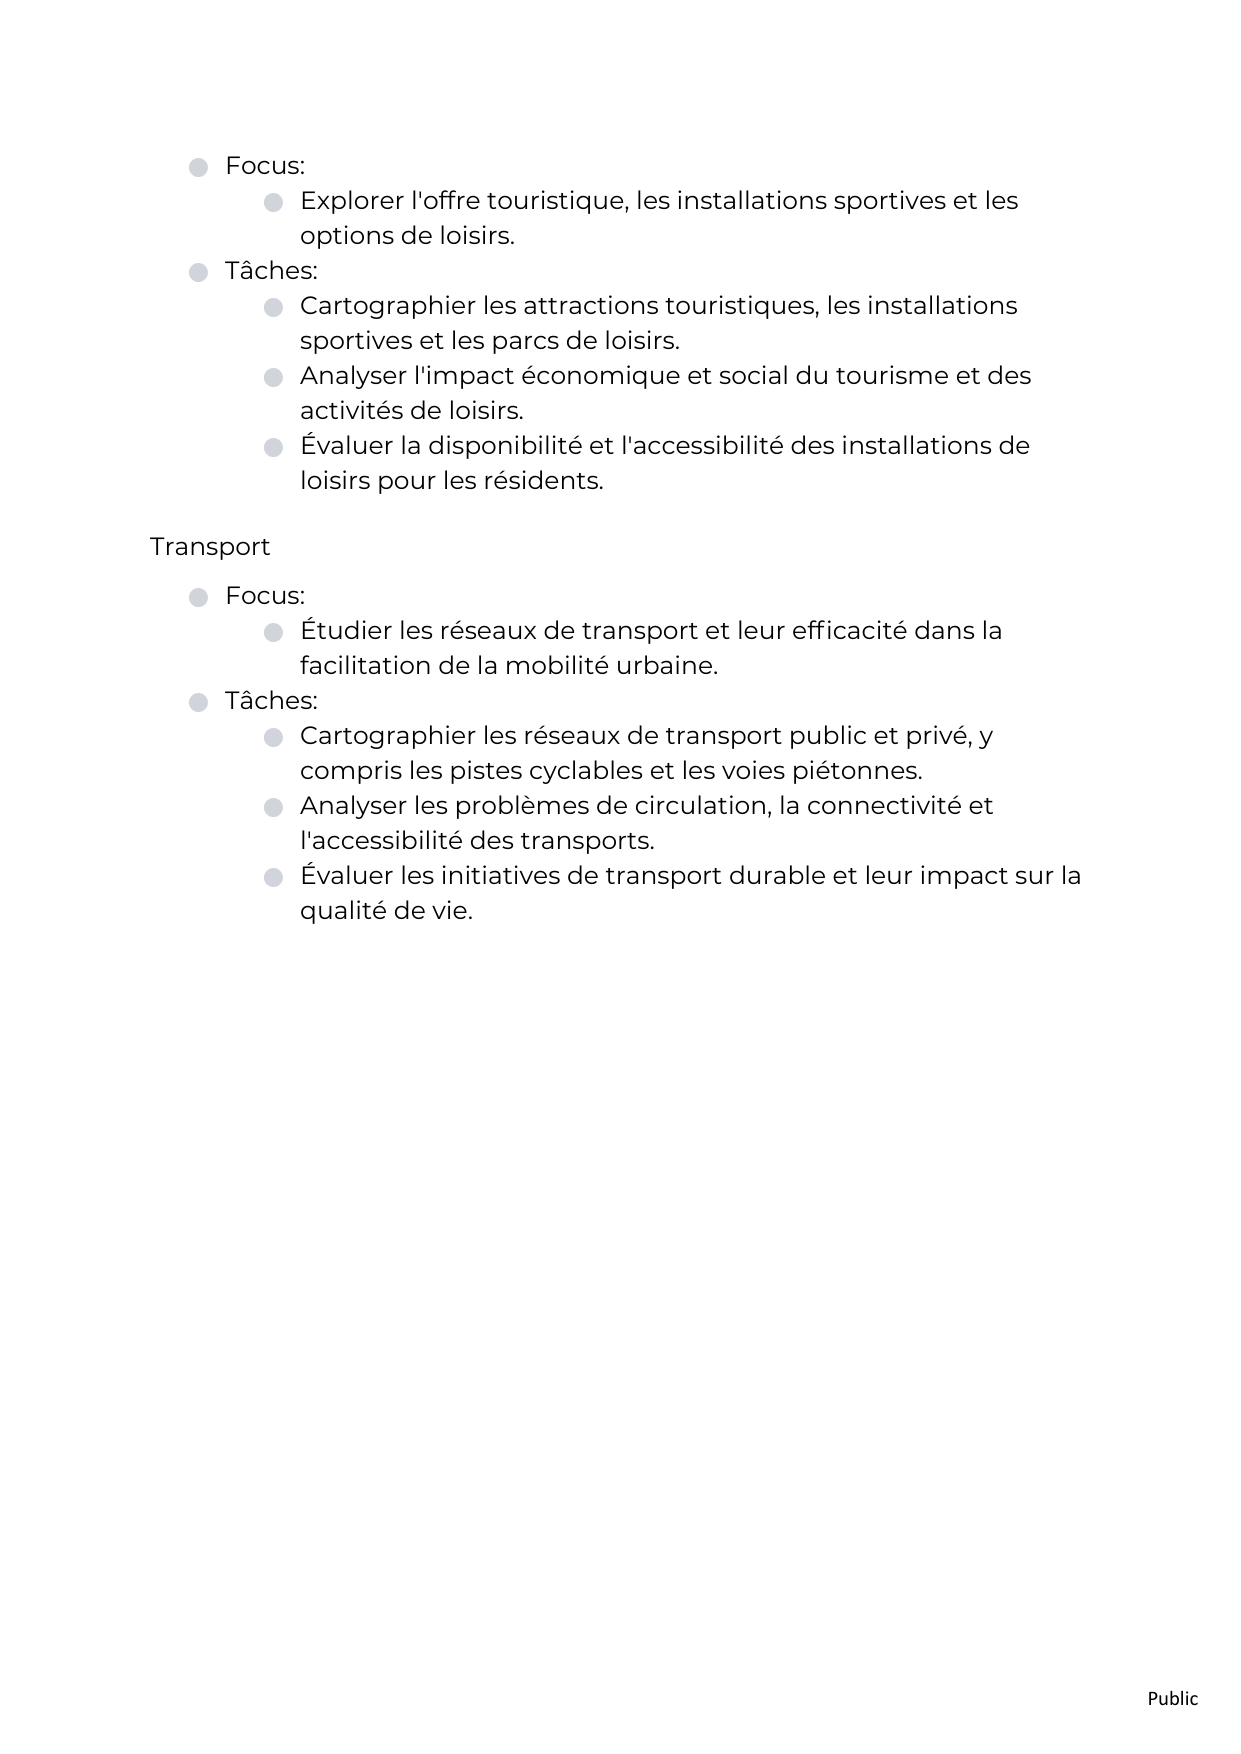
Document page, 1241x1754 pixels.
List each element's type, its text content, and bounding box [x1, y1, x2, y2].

list Focus: [187, 580, 1090, 611]
list Focus: [187, 150, 1090, 181]
text Transport [150, 531, 1090, 562]
list Analyser les problèmes de circulation, la connectivité et l'accessibilité des transports. [262, 790, 1090, 856]
list Explorer l'offre touristique, les installations sportives et les options de loisirs. [262, 185, 1090, 251]
list Évaluer les initiatives de transport durable et leur impact sur la qualité de vie. [262, 860, 1090, 926]
list Étudier les réseaux de transport et leur efficacité dans la facilitation de la mobilité urbaine. [262, 615, 1090, 681]
list Tâches: [187, 255, 1090, 286]
list Cartographier les attractions touristiques, les installations sportives et les parcs de loisirs. [262, 290, 1090, 356]
list Cartographier les réseaux de transport public et privé, y compris les pistes cyclables et les voies piétonnes. [262, 720, 1090, 786]
list Tâches: [187, 685, 1090, 716]
list Analyser l'impact économique et social du tourisme et des activités de loisirs. [262, 360, 1090, 426]
list Évaluer la disponibilité et l'accessibilité des installations de loisirs pour les résidents. [262, 430, 1090, 496]
